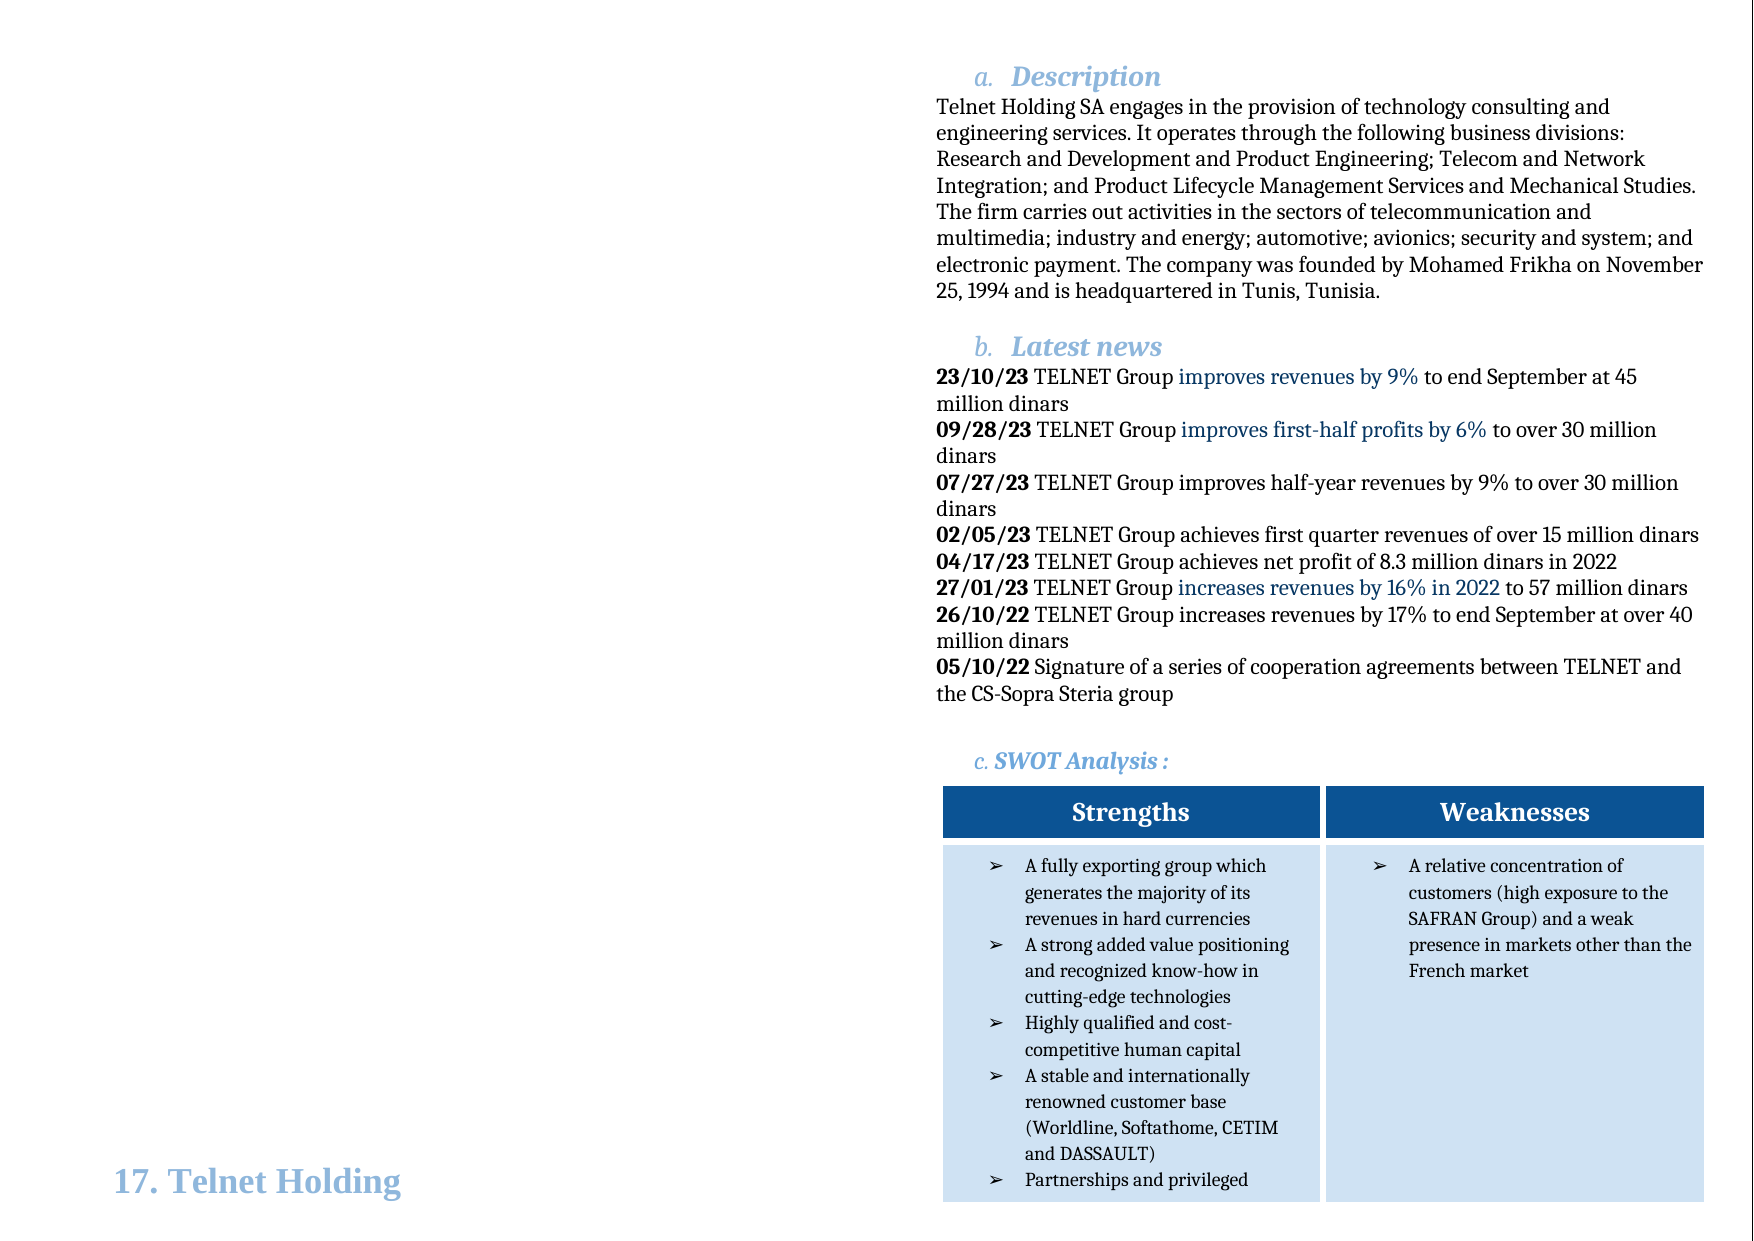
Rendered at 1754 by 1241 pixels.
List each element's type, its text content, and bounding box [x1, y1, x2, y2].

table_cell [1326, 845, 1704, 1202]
text 09/28/23 TELNET Group improves first-half profits by 6% to over 30 million dinars [936, 417, 1704, 469]
text 05/10/22 Signature of a series of cooperation agreements between TELNET and the CS-Sopra Steria group [936, 654, 1704, 707]
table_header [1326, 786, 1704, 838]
text 02/05/23 TELNET Group achieves first quarter revenues of over 15 million dinars [936, 522, 1704, 549]
list Description [974, 60, 1704, 93]
text 23/10/23 TELNET Group improves revenues by 9% to end September at 45 million dinars [936, 364, 1704, 417]
text Telnet Holding SA engages in the provision of technology consulting and engineering services. It operates through the following business divisions: Research and Development and Product Engineering; Telecom and Network Integration; and Product Lifecycle Management Services and Mechanical Studies. The firm carries out activities in the sectors of telecommunication and multimedia; industry and energy; automotive; avionics; security and system; and electronic payment. The company was founded by Mohamed Frikha on November 25, 1994 and is headquartered in Tunis, Tunisia. [936, 93, 1704, 304]
list SWOT Analysis : [974, 747, 1700, 776]
text 17. Telnet Holding [94, 1159, 861, 1202]
list Latest news [974, 331, 1704, 364]
text 26/10/22 TELNET Group increases revenues by 17% to end September at over 40 million dinars [936, 601, 1704, 654]
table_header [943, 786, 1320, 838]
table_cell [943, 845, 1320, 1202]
text 07/27/23 TELNET Group improves half-year revenues by 9% to over 30 million dinars [936, 469, 1704, 522]
text 27/01/23 TELNET Group increases revenues by 16% in 2022 to 57 million dinars [936, 575, 1704, 601]
text 04/17/23 TELNET Group achieves net profit of 8.3 million dinars in 2022 [936, 549, 1704, 575]
